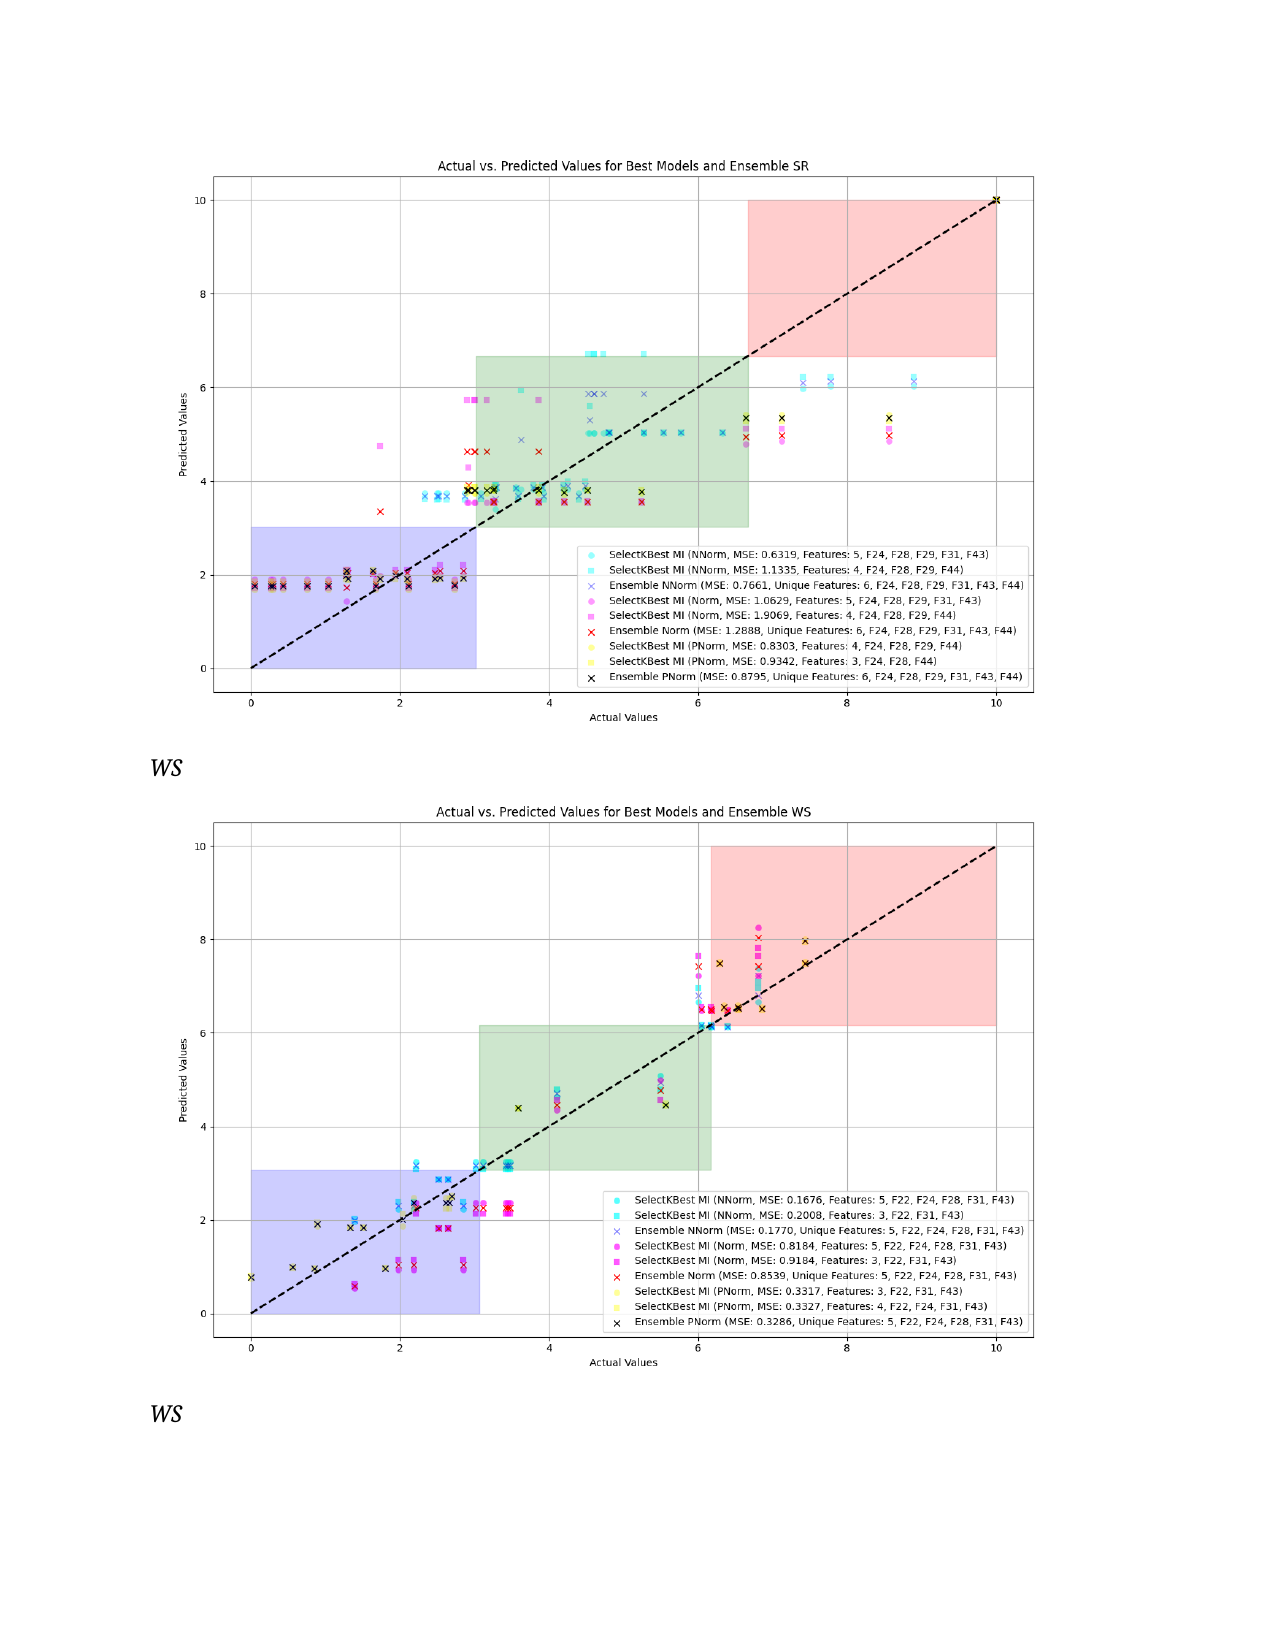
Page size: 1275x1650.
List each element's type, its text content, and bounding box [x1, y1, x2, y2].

text WS [150, 1399, 1125, 1428]
picture [168, 150, 1044, 734]
picture [168, 795, 1044, 1379]
text WS [150, 754, 1125, 783]
